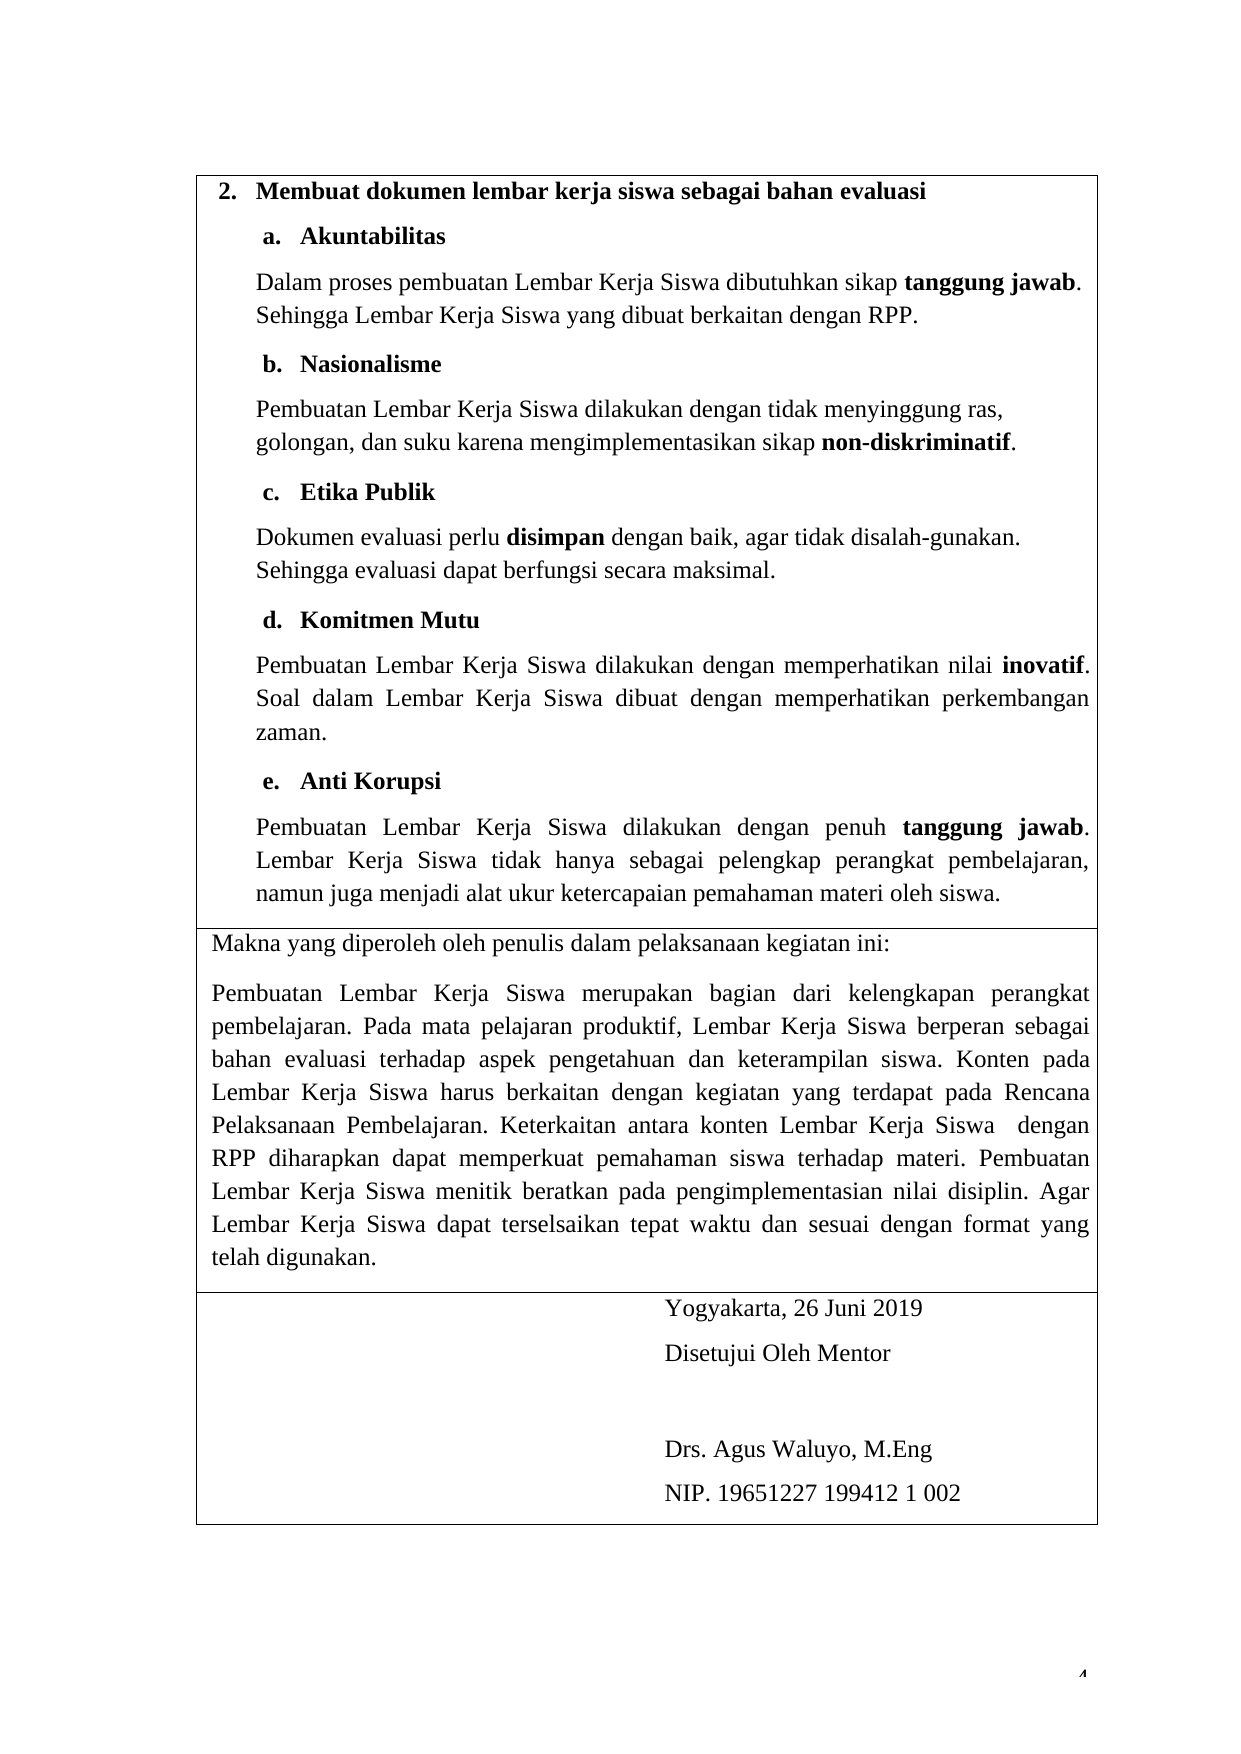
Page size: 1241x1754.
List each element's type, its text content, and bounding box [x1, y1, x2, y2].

table_cell Makna yang diperoleh oleh penulis dalam pelaksanaan kegiatan ini: Pembuatan Lembar Kerja Siswa merupakan bagian dari kelengkapan perangkat pembelajaran. Pada mata pelajaran produktif, Lembar Kerja Siswa berperan sebagai bahan evaluasi terhadap aspek pengetahuan dan keterampilan siswa. Konten pada Lembar Kerja Siswa harus berkaitan dengan kegiatan yang terdapat pada Rencana Pelaksanaan Pembelajaran. Keterkaitan antara konten Lembar Kerja Siswa dengan RPP diharapkan dapat memperkuat pemahaman siswa terhadap materi. Pembuatan Lembar Kerja Siswa menitik beratkan pada pengimplementasian nilai disiplin. Agar Lembar Kerja Siswa dapat terselsaikan tepat waktu dan sesuai dengan format yang telah digunakan. [197, 929, 1097, 1292]
table_cell Yogyakarta, 26 Juni 2019 Disetujui Oleh Mentor Drs. Agus Waluyo, M.Eng NIP. 19651227 199412 1 002 [197, 1293, 1097, 1524]
table_header Membuat dokumen lembar kerja siswa sebagai bahan evaluasi Akuntabilitas Dalam proses pembuatan Lembar Kerja Siswa dibutuhkan sikap tanggung jawab. Sehingga Lembar Kerja Siswa yang dibuat berkaitan dengan RPP. Nasionalisme Pembuatan Lembar Kerja Siswa dilakukan dengan tidak menyinggung ras, golongan, dan suku karena mengimplementasikan sikap non-diskriminatif. Etika Publik Dokumen evaluasi perlu disimpan dengan baik, agar tidak disalah-gunakan. Sehingga evaluasi dapat berfungsi secara maksimal. Komitmen Mutu Pembuatan Lembar Kerja Siswa dilakukan dengan memperhatikan nilai inovatif. Soal dalam Lembar Kerja Siswa dibuat dengan memperhatikan perkembangan zaman. Anti Korupsi Pembuatan Lembar Kerja Siswa dilakukan dengan penuh tanggung jawab. Lembar Kerja Siswa tidak hanya sebagai pelengkap perangkat pembelajaran, namun juga menjadi alat ukur ketercapaian pemahaman materi oleh siswa. [197, 176, 1097, 928]
